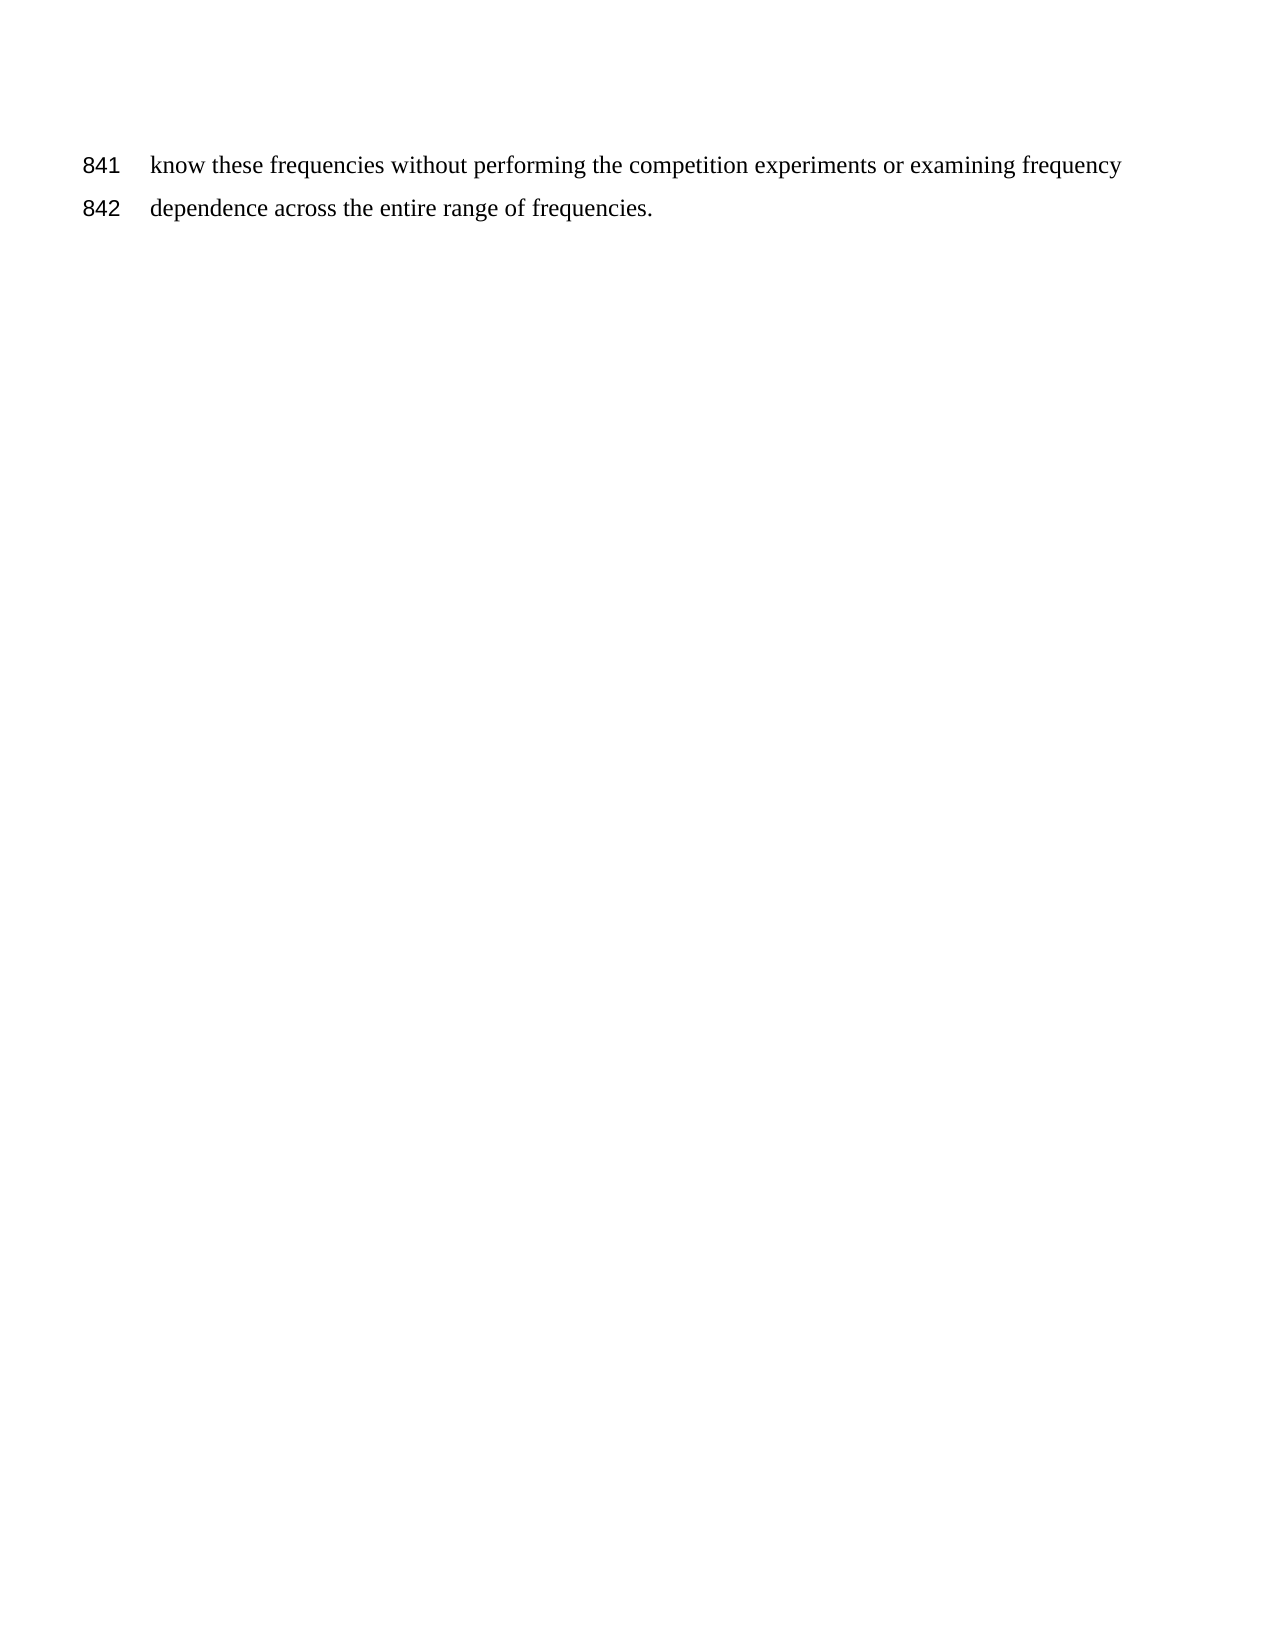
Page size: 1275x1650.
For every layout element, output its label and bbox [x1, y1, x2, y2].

text [150, 150, 1125, 222]
